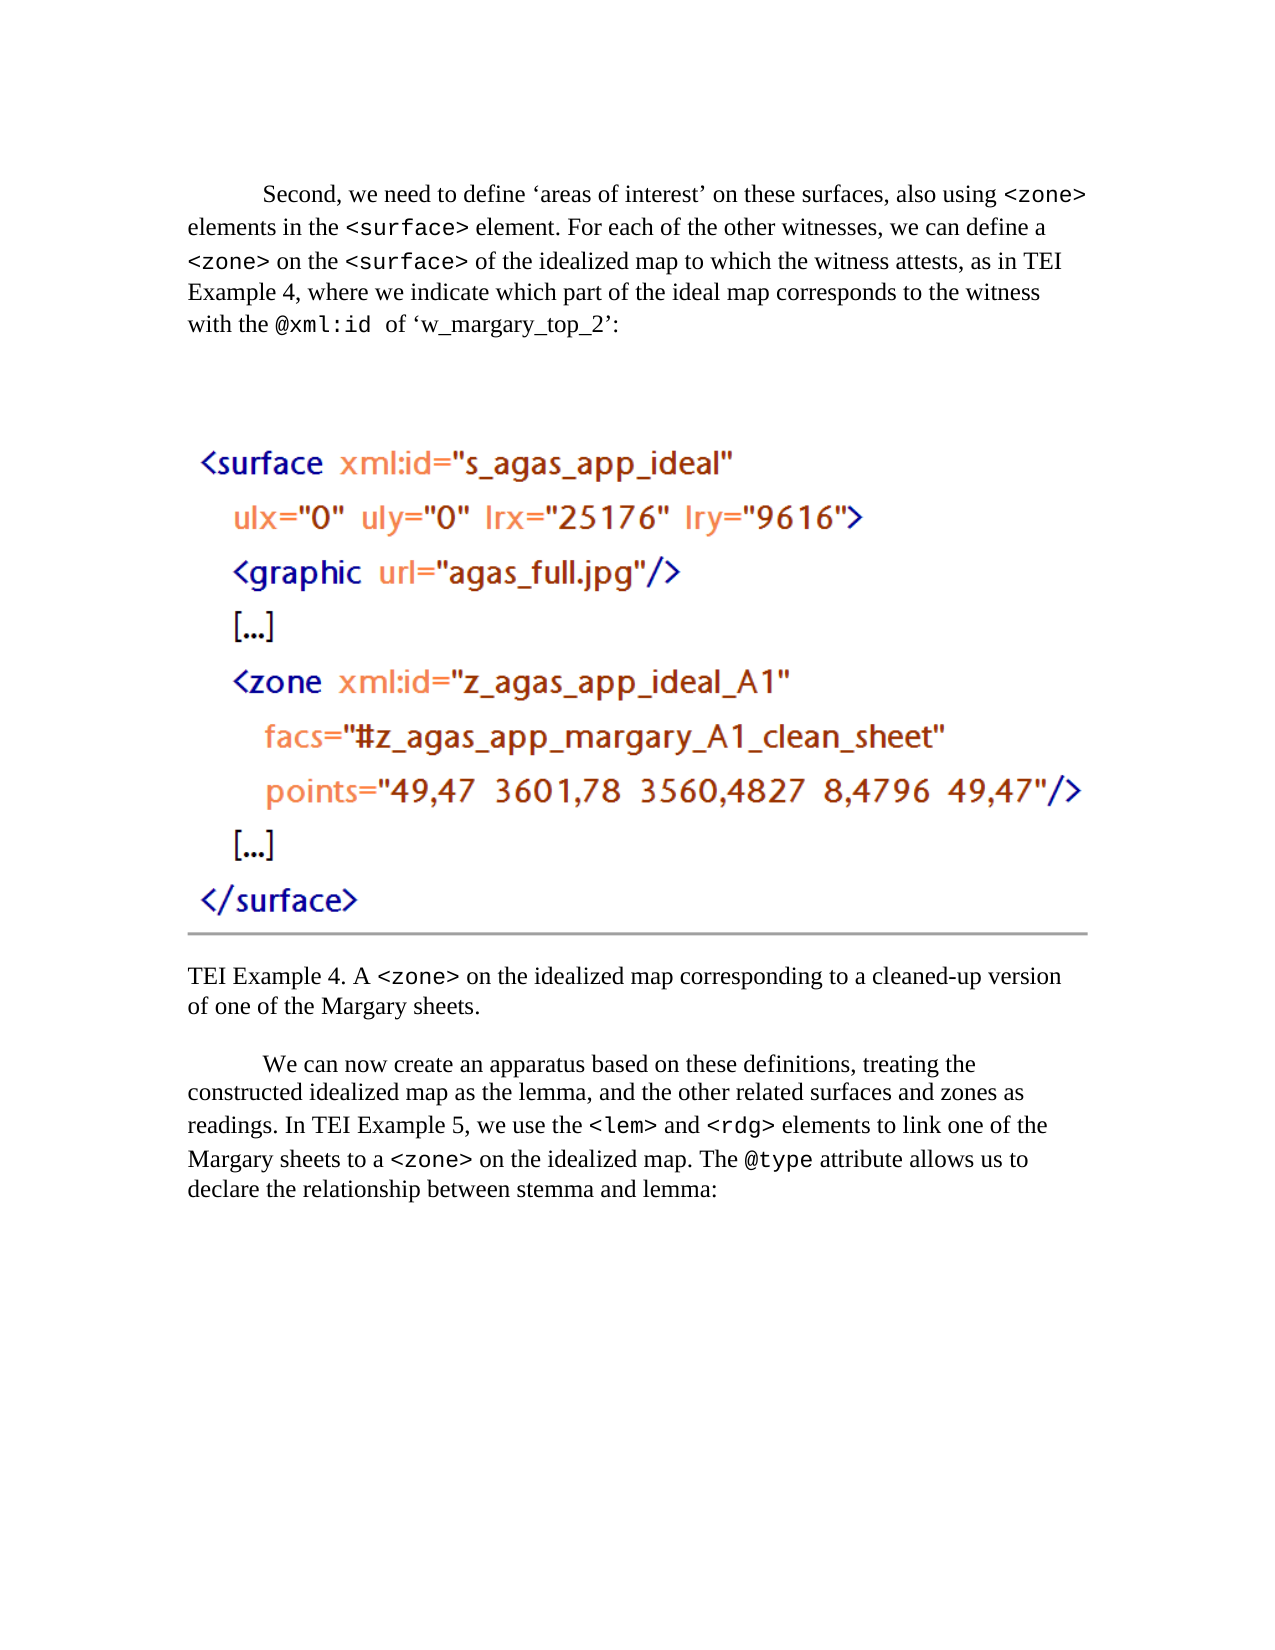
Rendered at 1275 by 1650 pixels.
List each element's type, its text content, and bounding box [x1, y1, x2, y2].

text TEI Example 4. A <zone> on the idealized map corresponding to a cleaned-up version of one of the Margary sheets. [187, 961, 1087, 1020]
text We can now create an apparatus based on these definitions, treating the constructed idealized map as the lemma, and the other related surfaces and zones as readings. In TEI Example 5, we use the <lem> and <rdg> elements to link one of the Margary sheets to a <zone> on the idealized map. The @type attribute allows us to declare the relationship between stemma and lemma: [187, 1049, 1087, 1203]
text Second, we need to define ‘areas of interest’ on these surfaces, also using <zone> elements in the <surface> element. For each of the other witnesses, we can define a <zone> on the <surface> of the idealized map to which the witness attests, as in TEI Example 4, where we indicate which part of the ideal map corresponds to the witness with the @xml:id of ‘w_margary_top_2’: [187, 179, 1087, 340]
picture [187, 426, 1088, 932]
